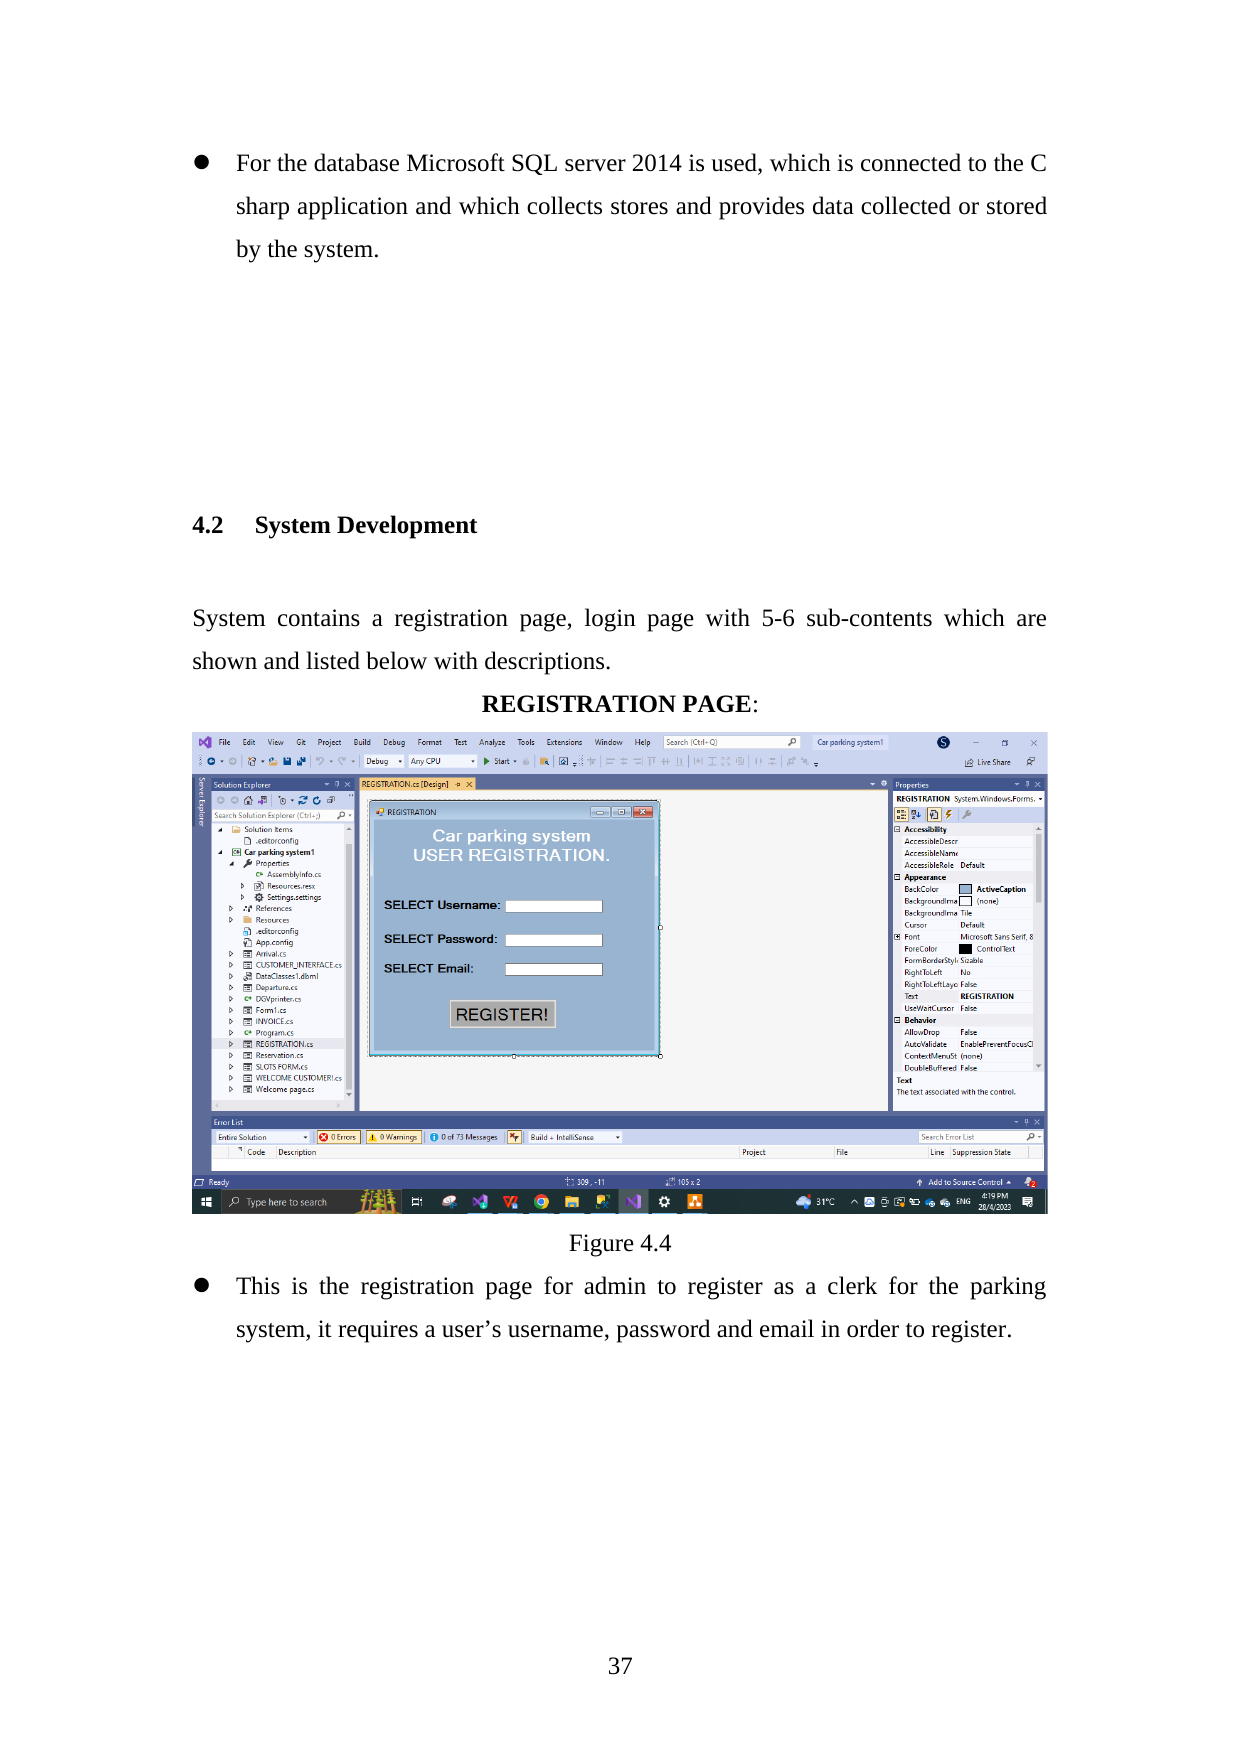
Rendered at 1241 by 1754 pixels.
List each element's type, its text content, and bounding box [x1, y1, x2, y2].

list This is the registration page for admin to register as a clerk for the parking system, it requires a user’s username, password and email in order to register. [192, 1271, 1048, 1343]
text Figure 4.4 [192, 1228, 1048, 1257]
list For the database Microsoft SQL server 2014 is used, which is connected to the C sharp application and which collects stores and provides data collected or stored by the system. [192, 148, 1048, 263]
text REGISTRATION PAGE: [192, 689, 1048, 718]
text System contains a registration page, login page with 5-6 sub-contents which are shown and listed below with descriptions. [192, 603, 1048, 675]
picture [192, 732, 1048, 1214]
subtitle 4.2 System Development [192, 510, 1048, 538]
